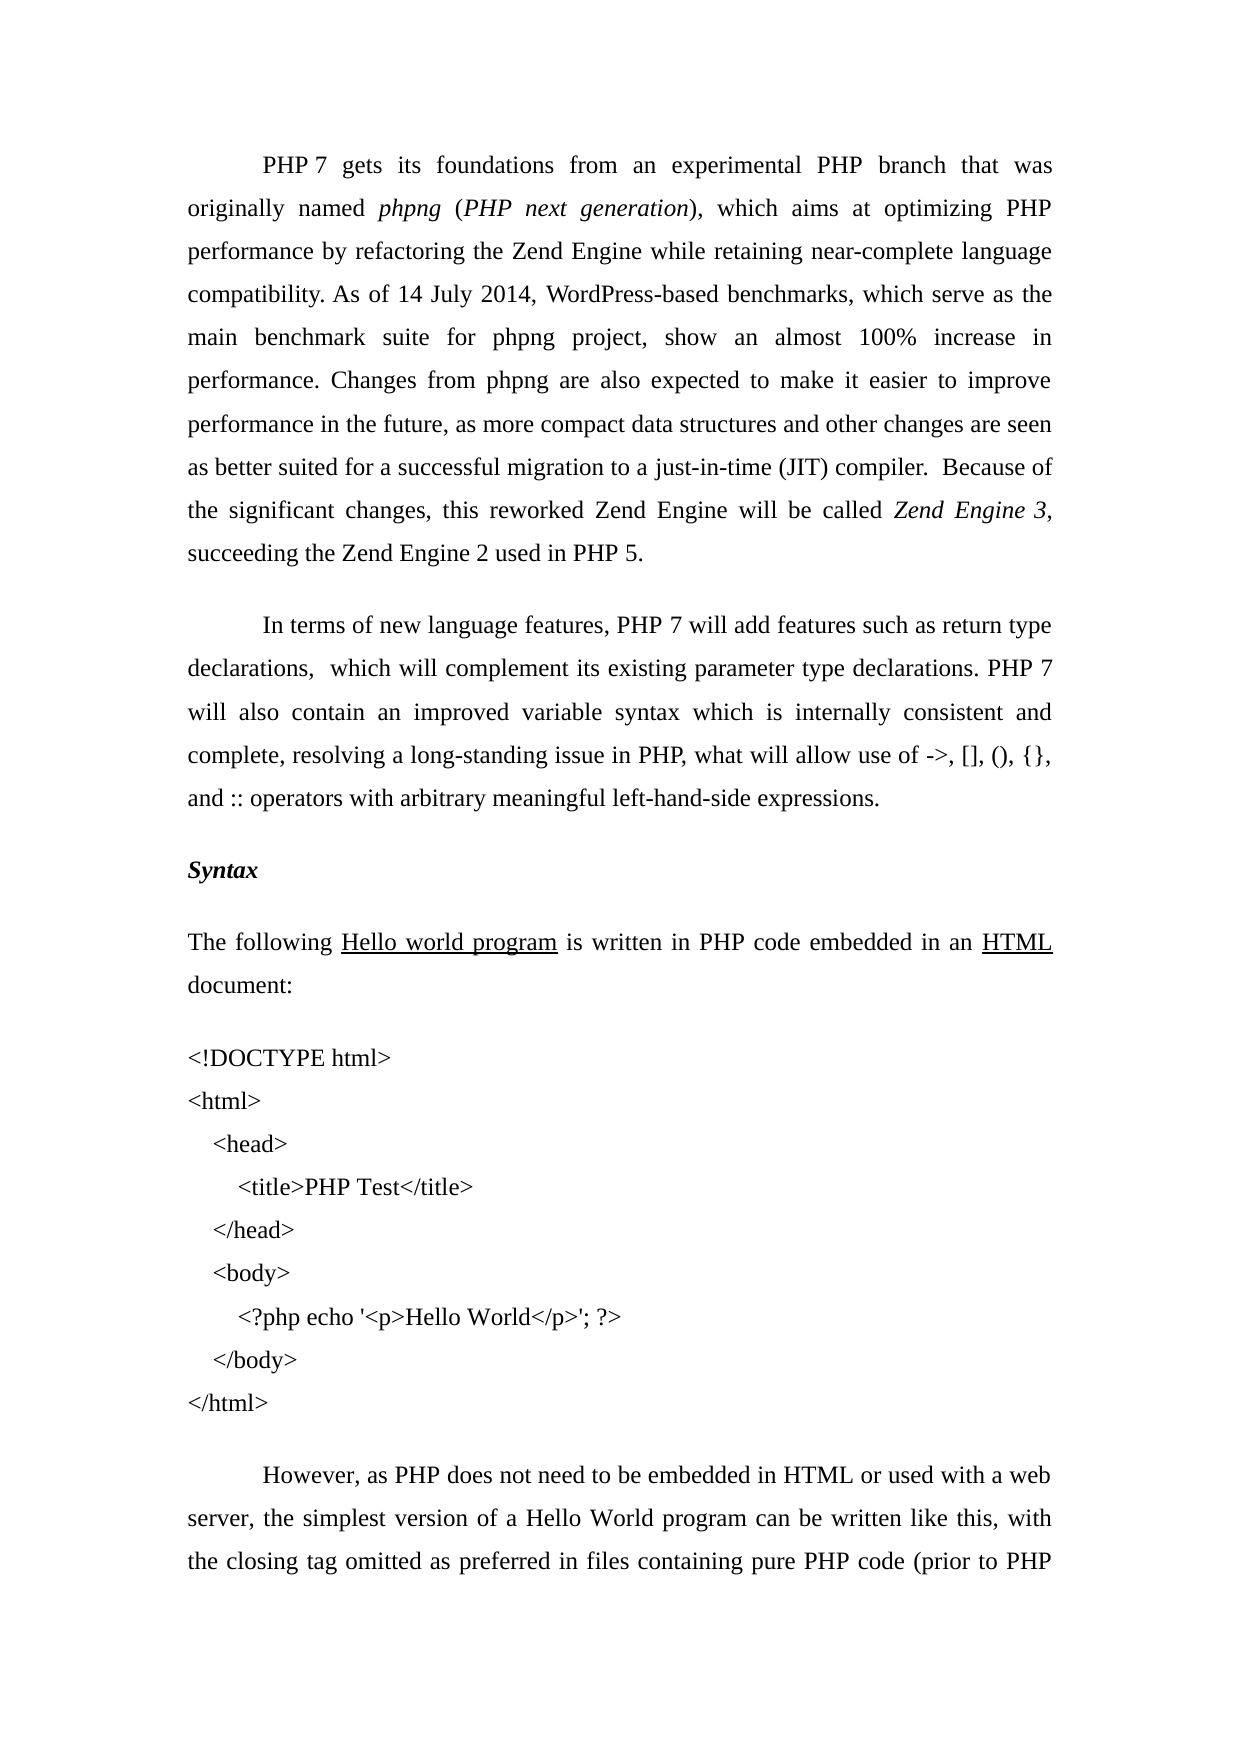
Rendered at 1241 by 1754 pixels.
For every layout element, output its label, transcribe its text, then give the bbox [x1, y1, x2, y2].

text <?php echo '<p>Hello World</p>'; ?> [187, 1302, 1053, 1330]
text PHP 7 gets its foundations from an experimental PHP branch that was originally named phpng (PHP next generation), which aims at optimizing PHP performance by refactoring the Zend Engine while retaining near-complete language compatibility. As of 14 July 2014, WordPress-based benchmarks, which serve as the main benchmark suite for phpng project, show an almost 100% increase in performance. Changes from phpng are also expected to make it easier to improve performance in the future, as more compact data structures and other changes are seen as better suited for a successful migration to a just-in-time (JIT) compiler. Because of the significant changes, this reworked Zend Engine will be called Zend Engine 3, succeeding the Zend Engine 2 used in PHP 5. [187, 150, 1053, 567]
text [187, 1460, 1053, 1575]
text The following Hello world program is written in PHP code embedded in an HTML document: [187, 927, 1053, 999]
text <html> [187, 1086, 1053, 1115]
subtitle Syntax [187, 855, 1053, 884]
text </html> [187, 1388, 1053, 1417]
text <!DOCTYPE html> [187, 1043, 1053, 1072]
text <head> [187, 1129, 1053, 1158]
text In terms of new language features, PHP 7 will add features such as return type declarations, which will complement its existing parameter type declarations. PHP 7 will also contain an improved variable syntax which is internally consistent and complete, resolving a long-standing issue in PHP, what will allow use of ->, [], (), {}, and :: operators with arbitrary meaningful left-hand-side expressions. [187, 610, 1053, 812]
text </head> [187, 1215, 1053, 1244]
text </body> [187, 1345, 1053, 1373]
text <title>PHP Test</title> [187, 1172, 1053, 1201]
text <body> [187, 1258, 1053, 1287]
